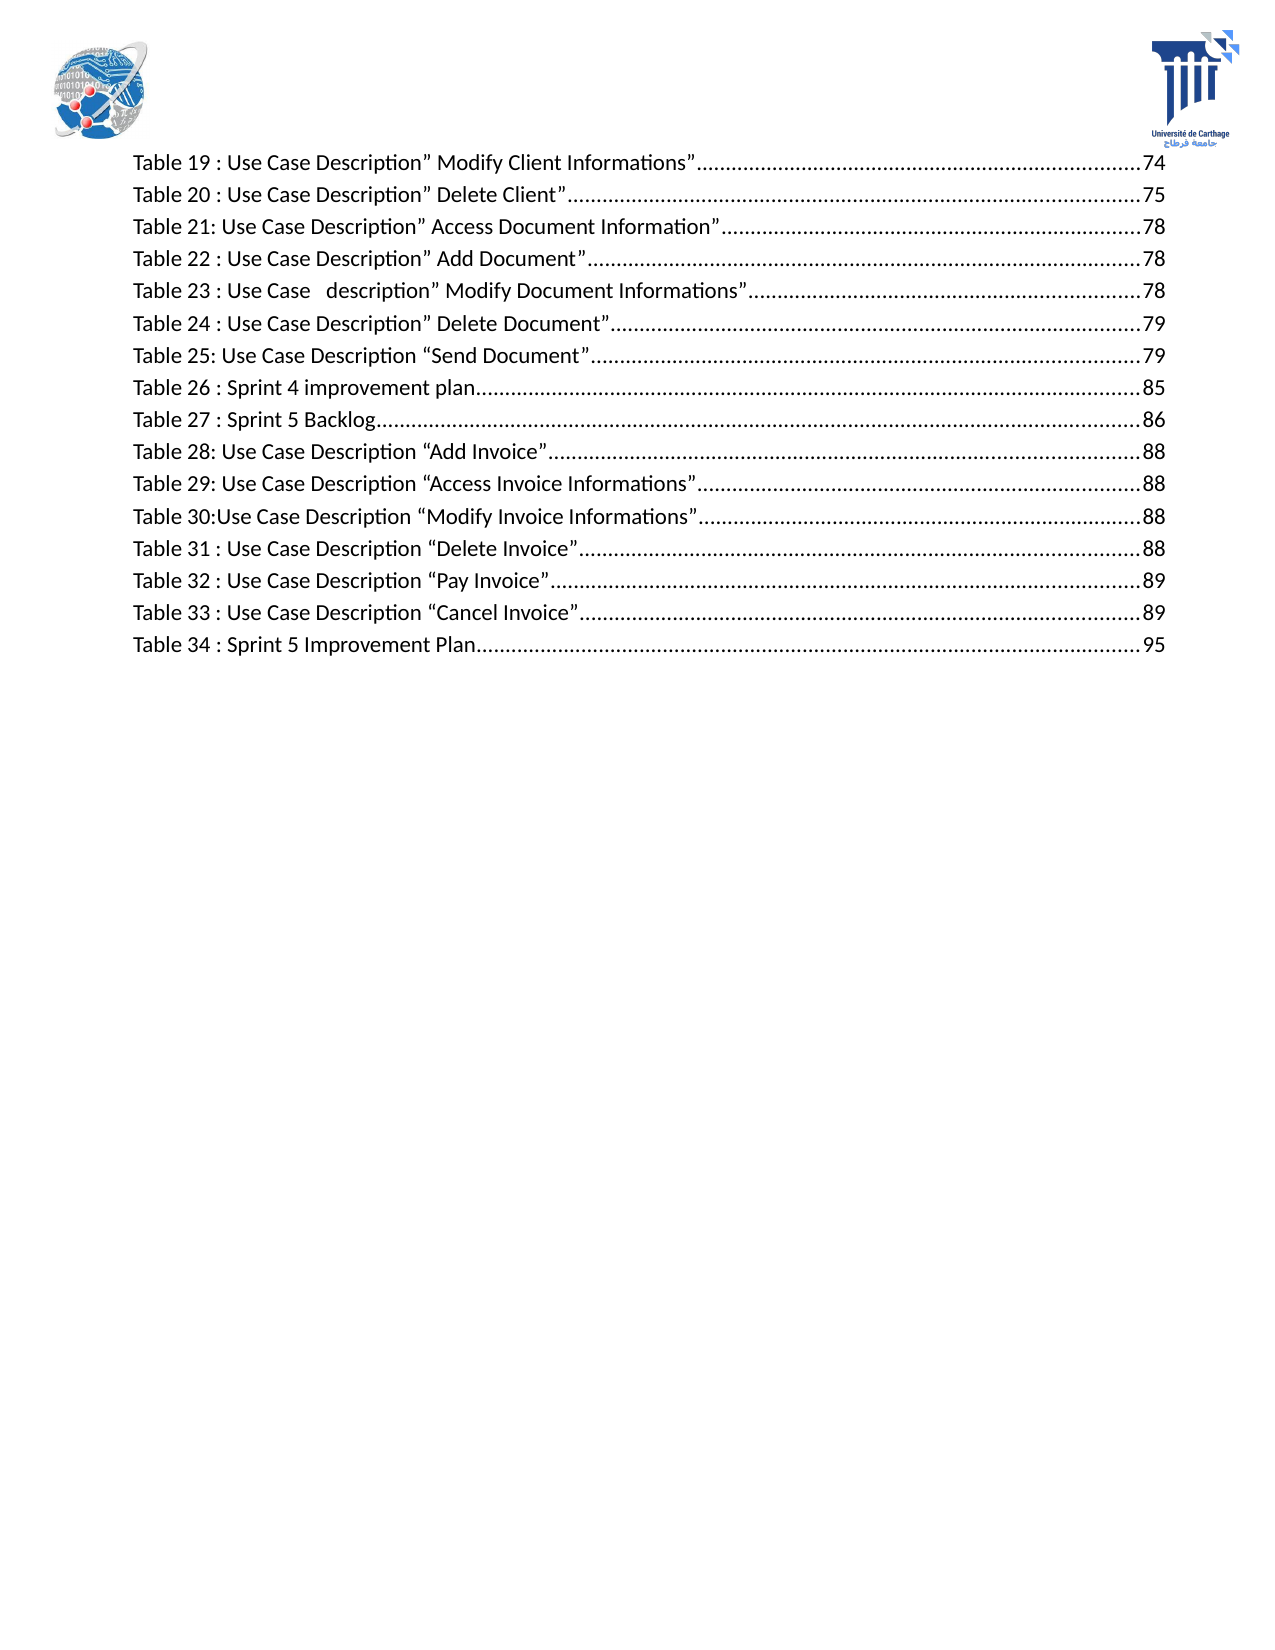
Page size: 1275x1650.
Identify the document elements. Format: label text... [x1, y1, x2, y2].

text Table 26 : Sprint 4 improvement plan 85 [133, 373, 1167, 401]
text Table 23 : Use Case description” Modify Document Informations” 78 [133, 276, 1167, 304]
text Table 28: Use Case Description “Add Invoice” 88 [133, 437, 1167, 465]
text Table 19 : Use Case Description” Modify Client Informations” 74 [133, 148, 1167, 176]
text Table 30:Use Case Description “Modify Invoice Informations” 88 [133, 502, 1167, 530]
text Table 22 : Use Case Description” Add Document” 78 [133, 244, 1167, 272]
text Table 20 : Use Case Description” Delete Client” 75 [133, 180, 1167, 208]
text Table 32 : Use Case Description “Pay Invoice” 89 [133, 566, 1167, 594]
text Table 21: Use Case Description” Access Document Information” 78 [133, 212, 1167, 240]
text Table 31 : Use Case Description “Delete Invoice” 88 [133, 534, 1167, 562]
text Table 25: Use Case Description “Send Document” 79 [133, 341, 1167, 369]
picture [1142, 30, 1240, 148]
text Table 27 : Sprint 5 Backlog 86 [133, 405, 1167, 433]
text Table 24 : Use Case Description” Delete Document” 79 [133, 309, 1167, 337]
text Table 33 : Use Case Description “Cancel Invoice” 89 [133, 598, 1167, 626]
text Table 29: Use Case Description “Access Invoice Informations” 88 [133, 469, 1167, 498]
picture [51, 40, 150, 139]
text Table 34 : Sprint 5 Improvement Plan 95 [133, 631, 1167, 658]
